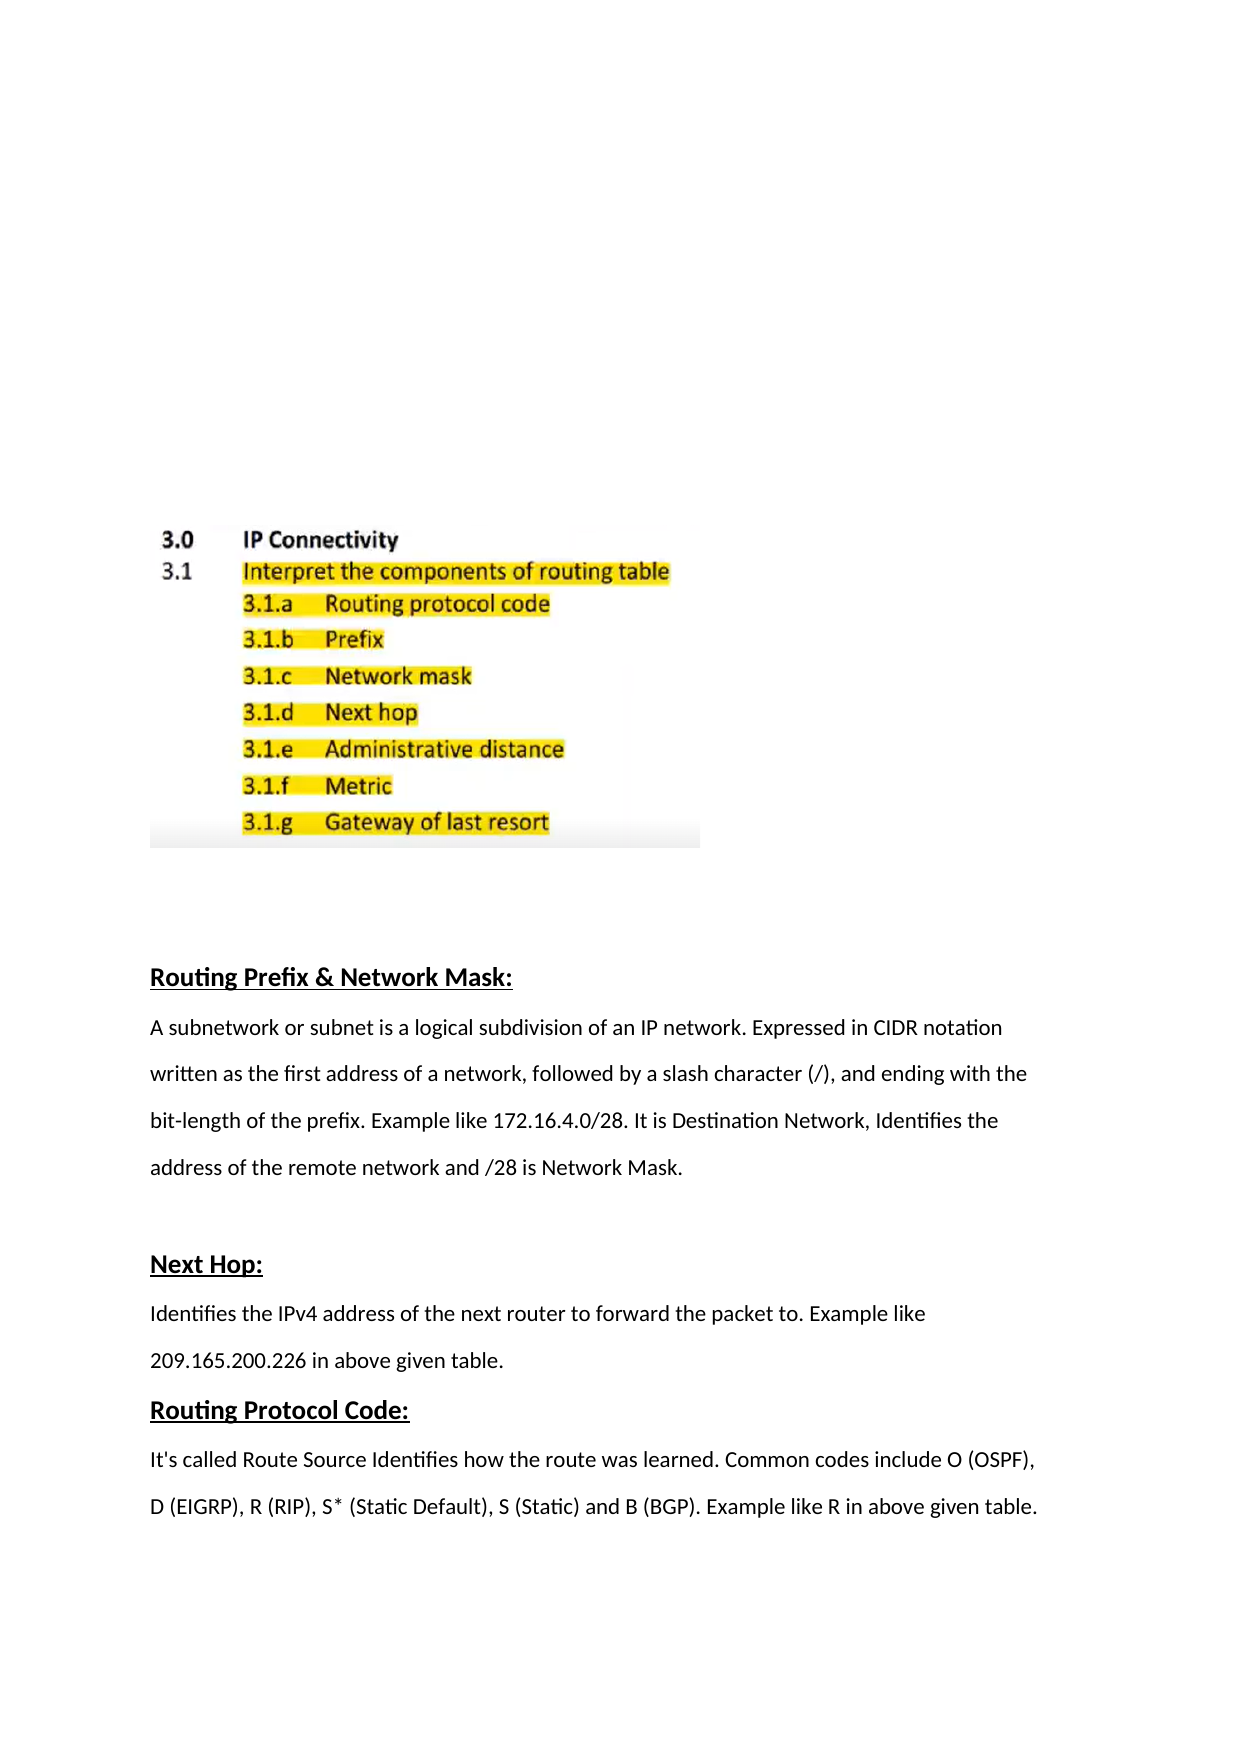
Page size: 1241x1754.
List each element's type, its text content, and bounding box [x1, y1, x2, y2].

text D (EIGRP), R (RIP), S* (Static Default), S (Static) and B (BGP). Example like R in above given table. [150, 1492, 1090, 1520]
text Identifies the IPv4 address of the next router to forward the packet to. Example like [150, 1299, 1090, 1327]
text address of the remote network and /28 is Network Mask. [150, 1153, 1090, 1181]
text A subnetwork or subnet is a logical subdivision of an IP network. Expressed in CIDR notation [150, 1013, 1090, 1041]
text written as the first address of a network, followed by a slash character (/), and ending with the [150, 1059, 1090, 1087]
text Next Hop: [150, 1247, 1090, 1280]
picture [150, 525, 700, 848]
text Routing Protocol Code: [150, 1393, 1090, 1426]
text It's called Route Source Identifies how the route was learned. Common codes include O (OSPF), [150, 1445, 1090, 1473]
text Routing Prefix & Network Mask: [150, 960, 1090, 993]
text bit-length of the prefix. Example like 172.16.4.0/28. It is Destination Network, Identifies the [150, 1106, 1090, 1134]
text 209.165.200.226 in above given table. [150, 1346, 1090, 1374]
